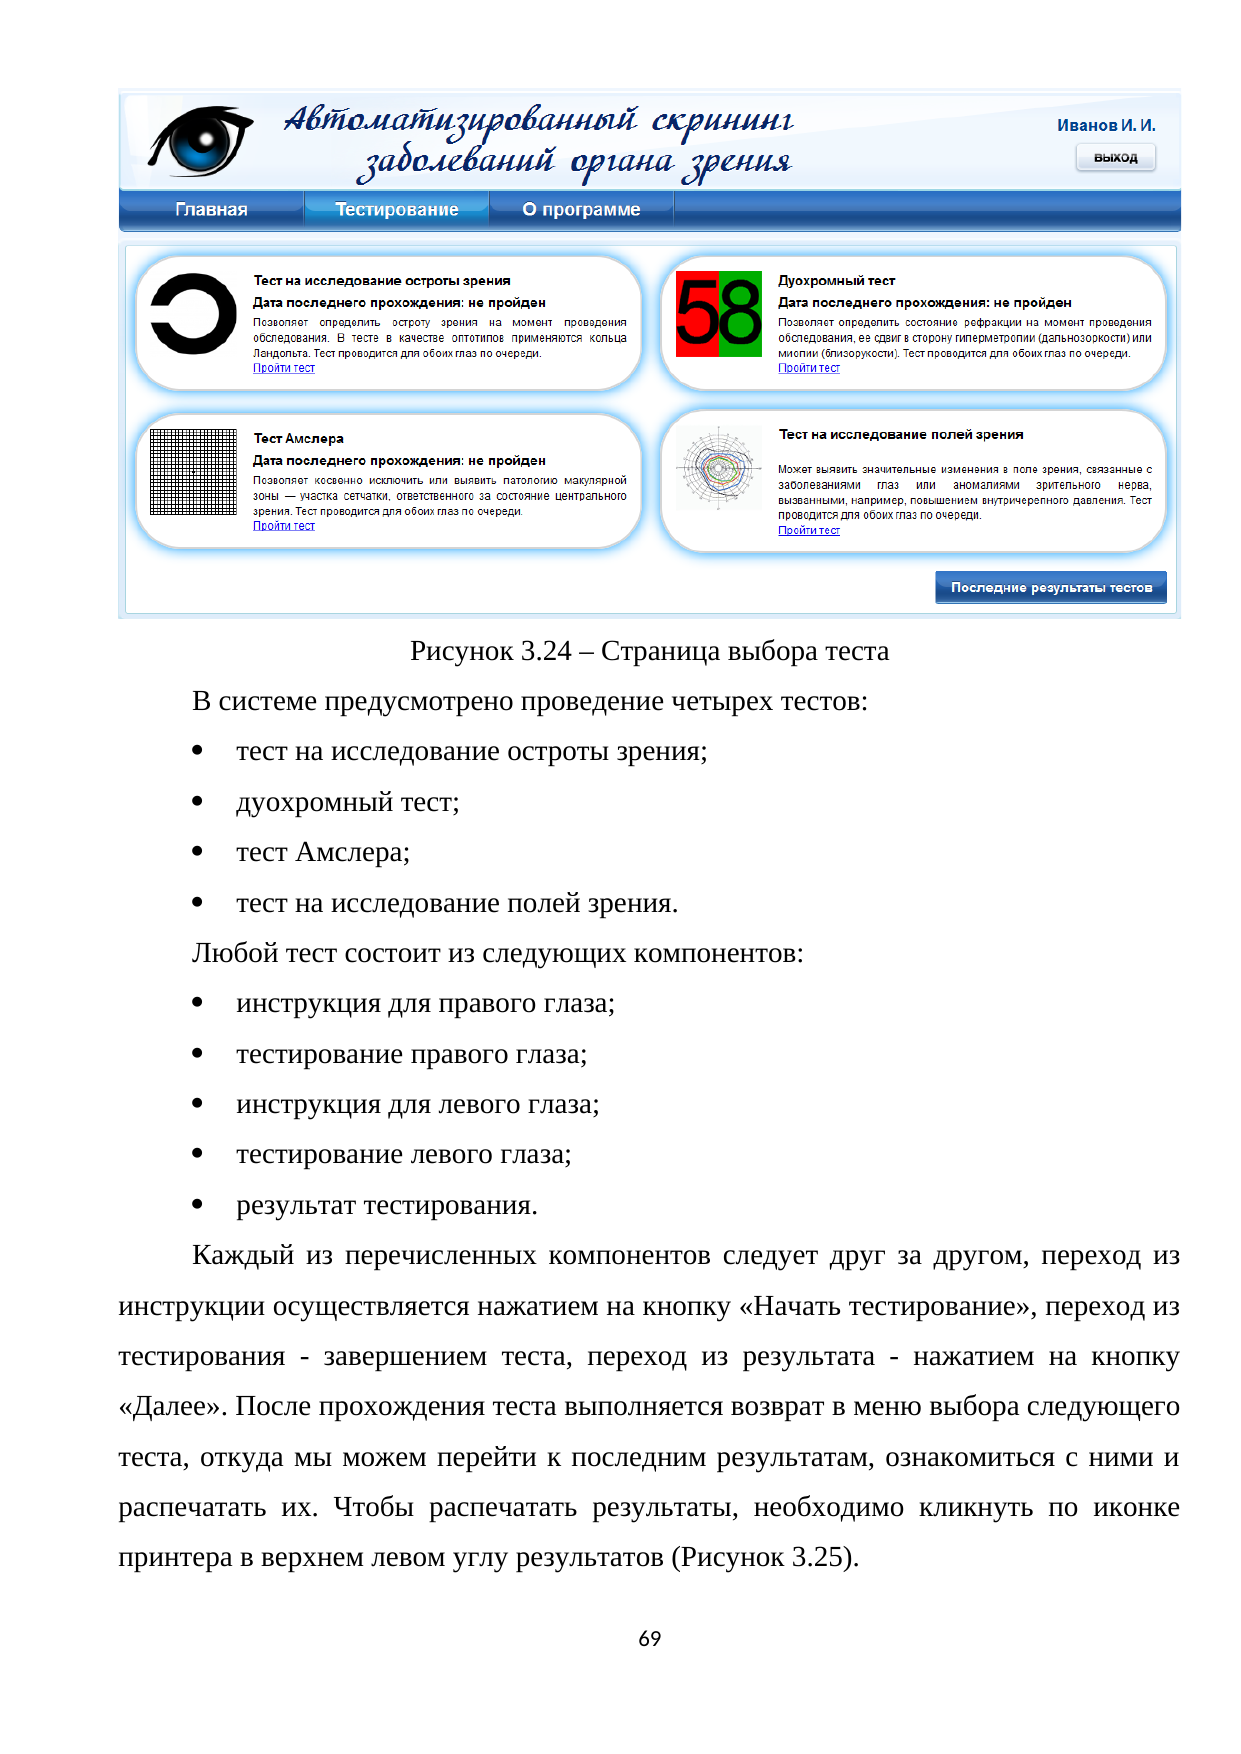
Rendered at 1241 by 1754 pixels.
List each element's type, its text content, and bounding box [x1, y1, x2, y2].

text Каждый из перечисленных компонентов следует друг за другом, переход из инструкции осуществляется нажатием на кнопку «Начать тестирование», переход из тестирования - завершением теста, переход из результата - нажатием на кнопку «Далее». После прохождения теста выполняется возврат в меню выбора следующего теста, откуда мы можем перейти к последним результатам, ознакомиться с ними и распечатать их. Чтобы распечатать результаты, необходимо кликнуть по иконке принтера в верхнем левом углу результатов (Рисунок 3.25). [118, 1237, 1181, 1573]
list тест Амслера; [192, 834, 1181, 868]
picture [118, 88, 1182, 619]
list дуохромный тест; [192, 784, 1181, 817]
text Любой тест состоит из следующих компонентов: [118, 935, 1181, 969]
list тест на исследование полей зрения. [192, 885, 1181, 918]
list тестирование левого глаза; [192, 1137, 1181, 1170]
list тест на исследование остроты зрения; [192, 733, 1181, 767]
list тестирование правого глаза; [192, 1036, 1181, 1069]
list инструкция для правого глаза; [192, 985, 1181, 1019]
list инструкция для левого глаза; [192, 1086, 1181, 1120]
text В системе предусмотрено проведение четырех тестов: [118, 683, 1181, 717]
text Рисунок 3.24 – Страница выбора теста [118, 633, 1181, 666]
list результат тестирования. [192, 1187, 1181, 1221]
